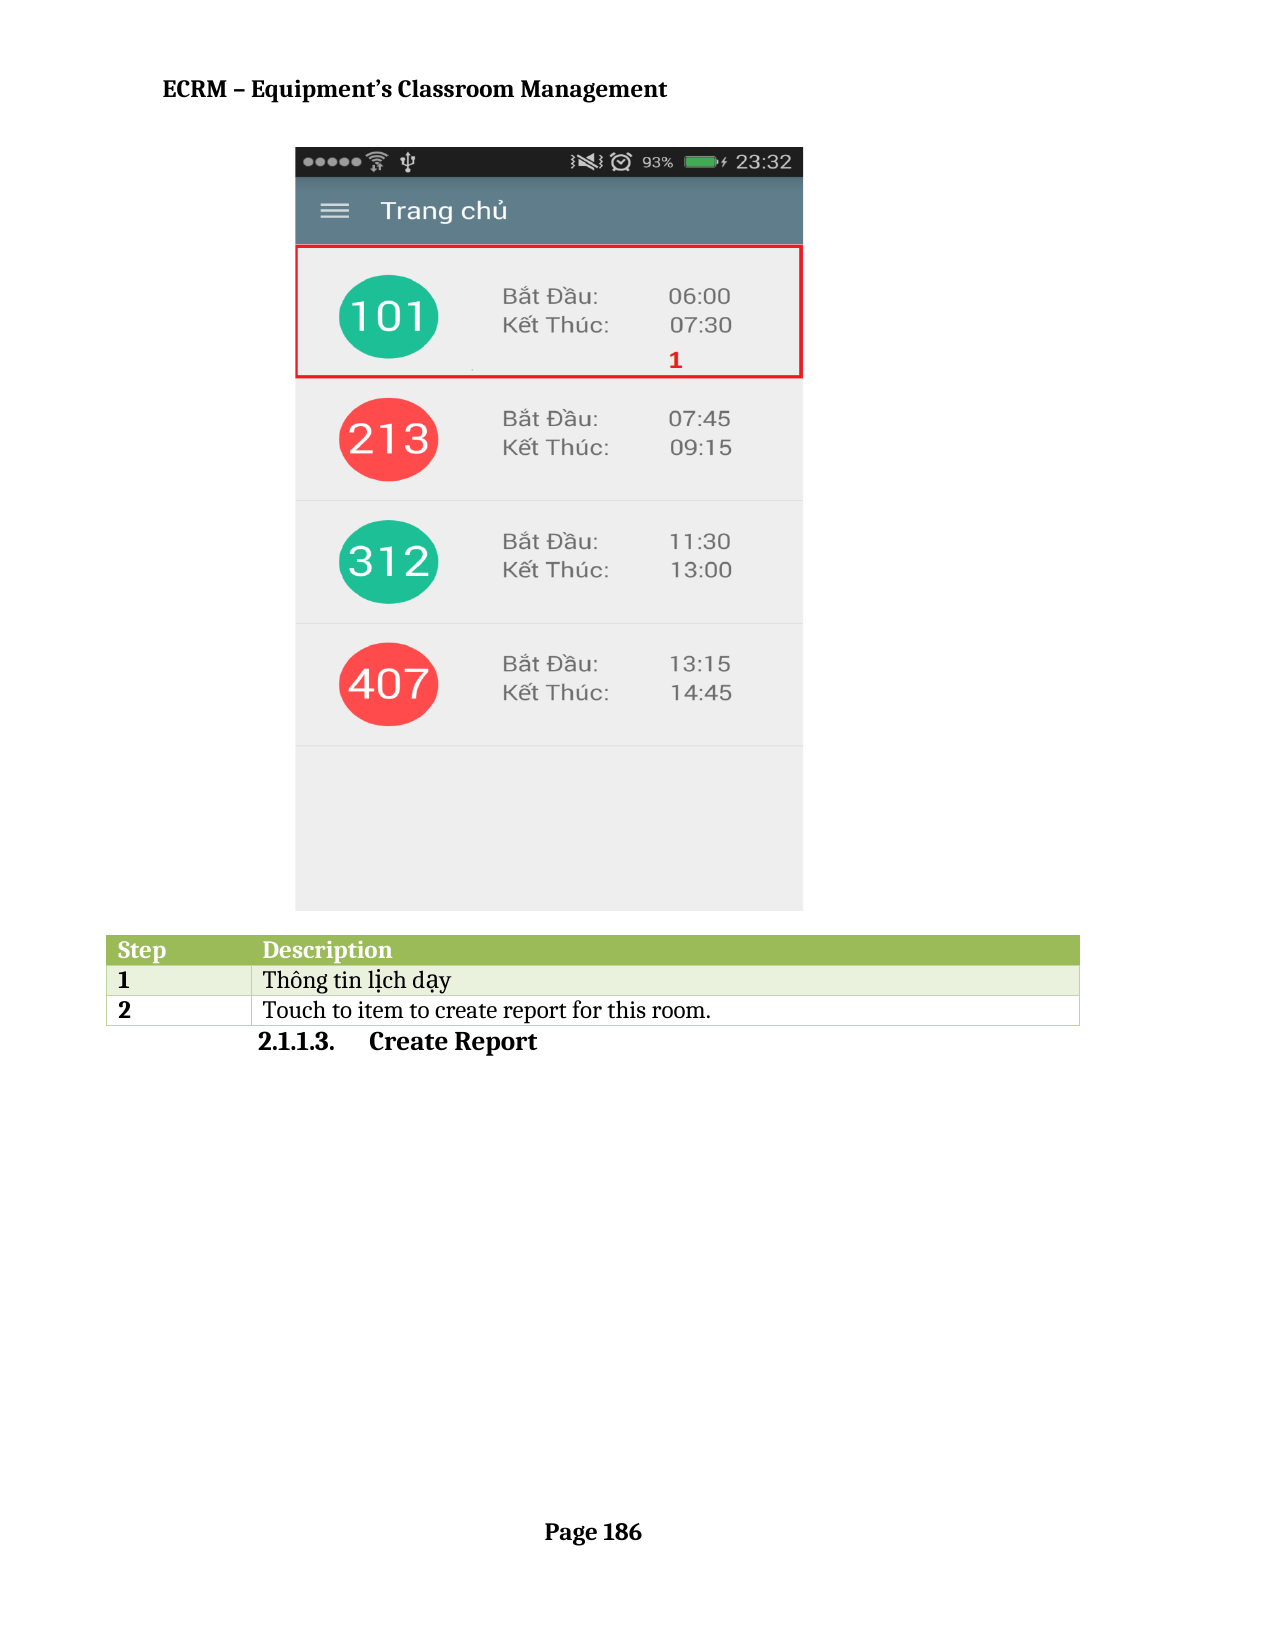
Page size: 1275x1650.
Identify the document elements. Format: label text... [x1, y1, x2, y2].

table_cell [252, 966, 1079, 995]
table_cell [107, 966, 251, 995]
picture [295, 147, 804, 911]
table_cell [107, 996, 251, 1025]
list Create Report [258, 1026, 1068, 1057]
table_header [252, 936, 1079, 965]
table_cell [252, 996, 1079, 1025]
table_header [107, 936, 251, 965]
